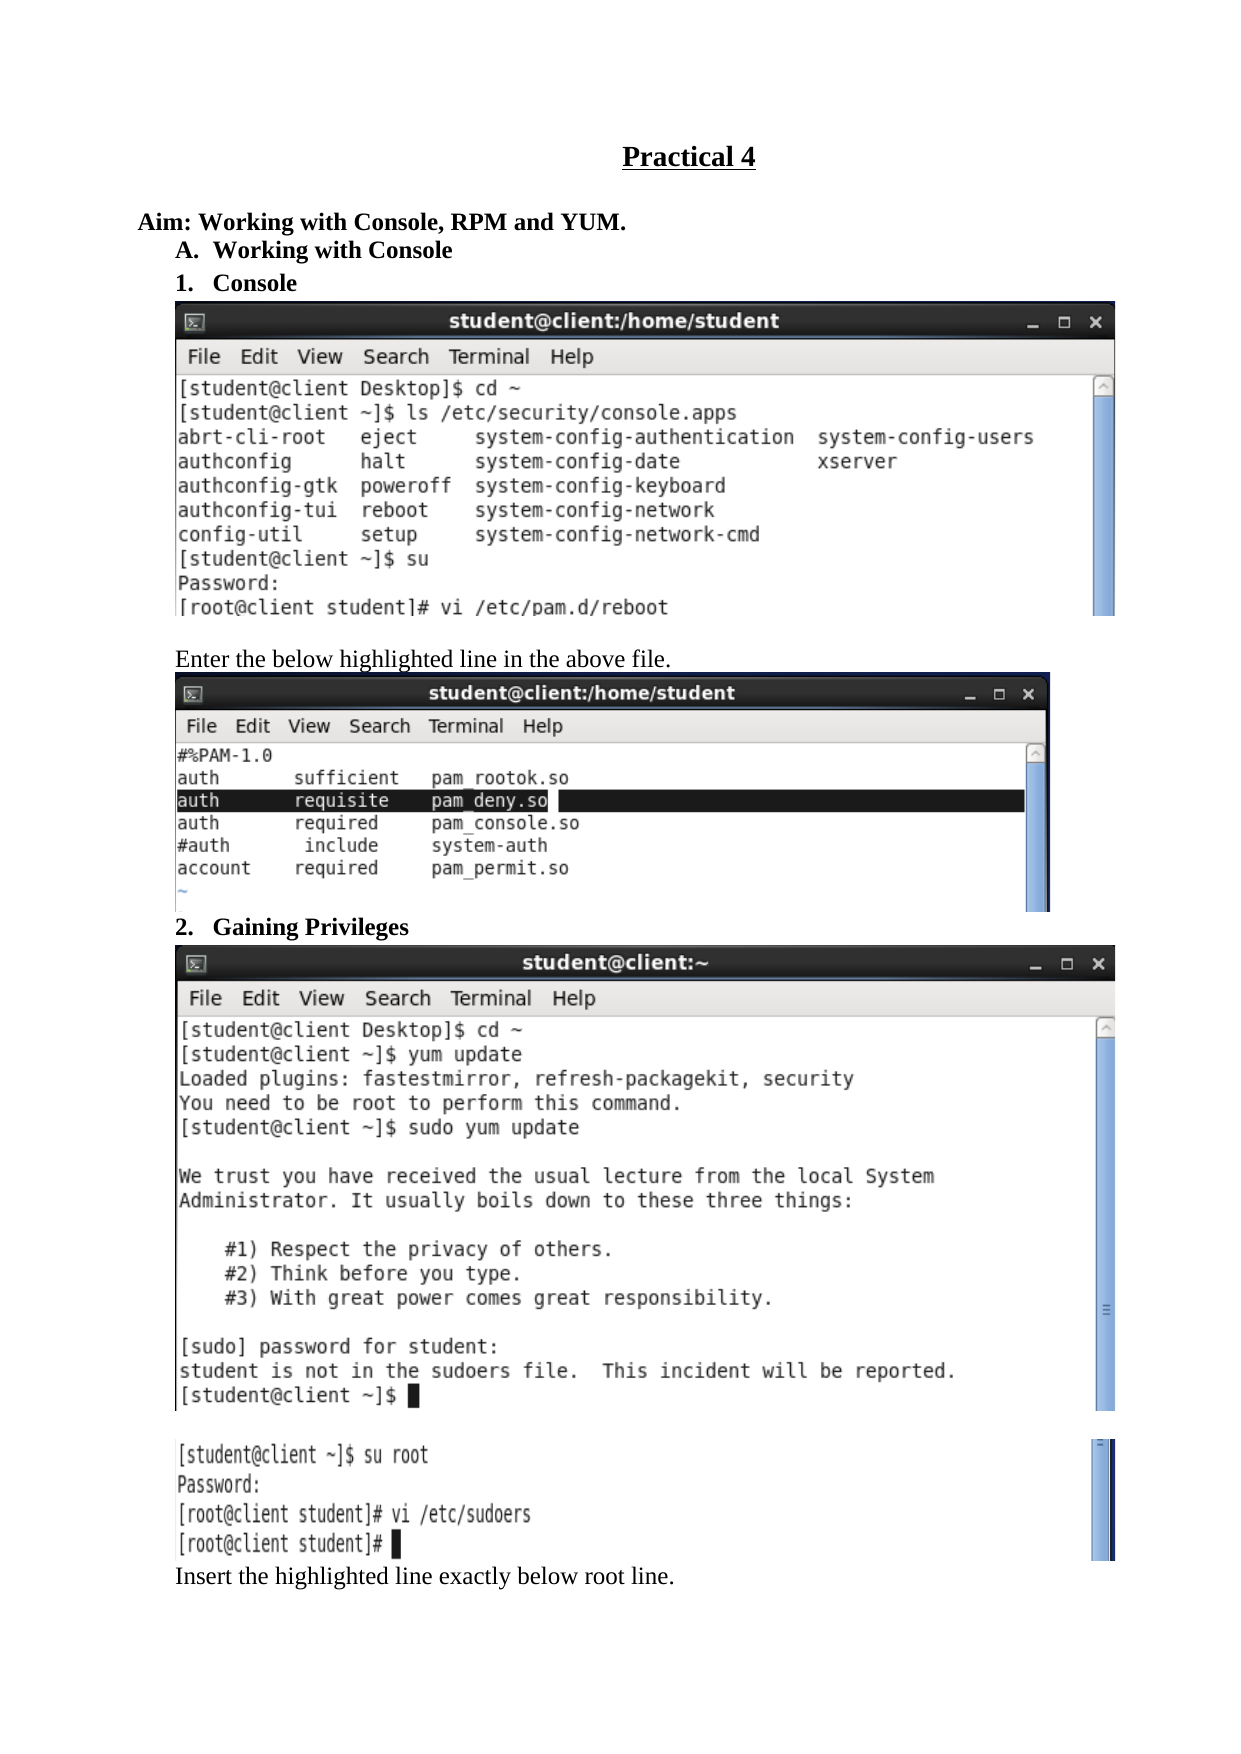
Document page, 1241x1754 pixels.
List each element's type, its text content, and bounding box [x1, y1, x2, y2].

list Gaining Privileges [175, 912, 1240, 941]
picture [175, 672, 1050, 912]
text Insert the highlighted line exactly below root line. [175, 1561, 1240, 1589]
text Aim: Working with Console, RPM and YUM. [137, 207, 1240, 235]
picture [175, 301, 1116, 616]
text Practical 4 [137, 139, 1240, 173]
list Console [175, 268, 1240, 297]
picture [175, 945, 1116, 1411]
text Enter the below highlighted line in the above file. [175, 644, 1240, 673]
list Working with Console [175, 235, 1240, 264]
picture [175, 1439, 1116, 1561]
